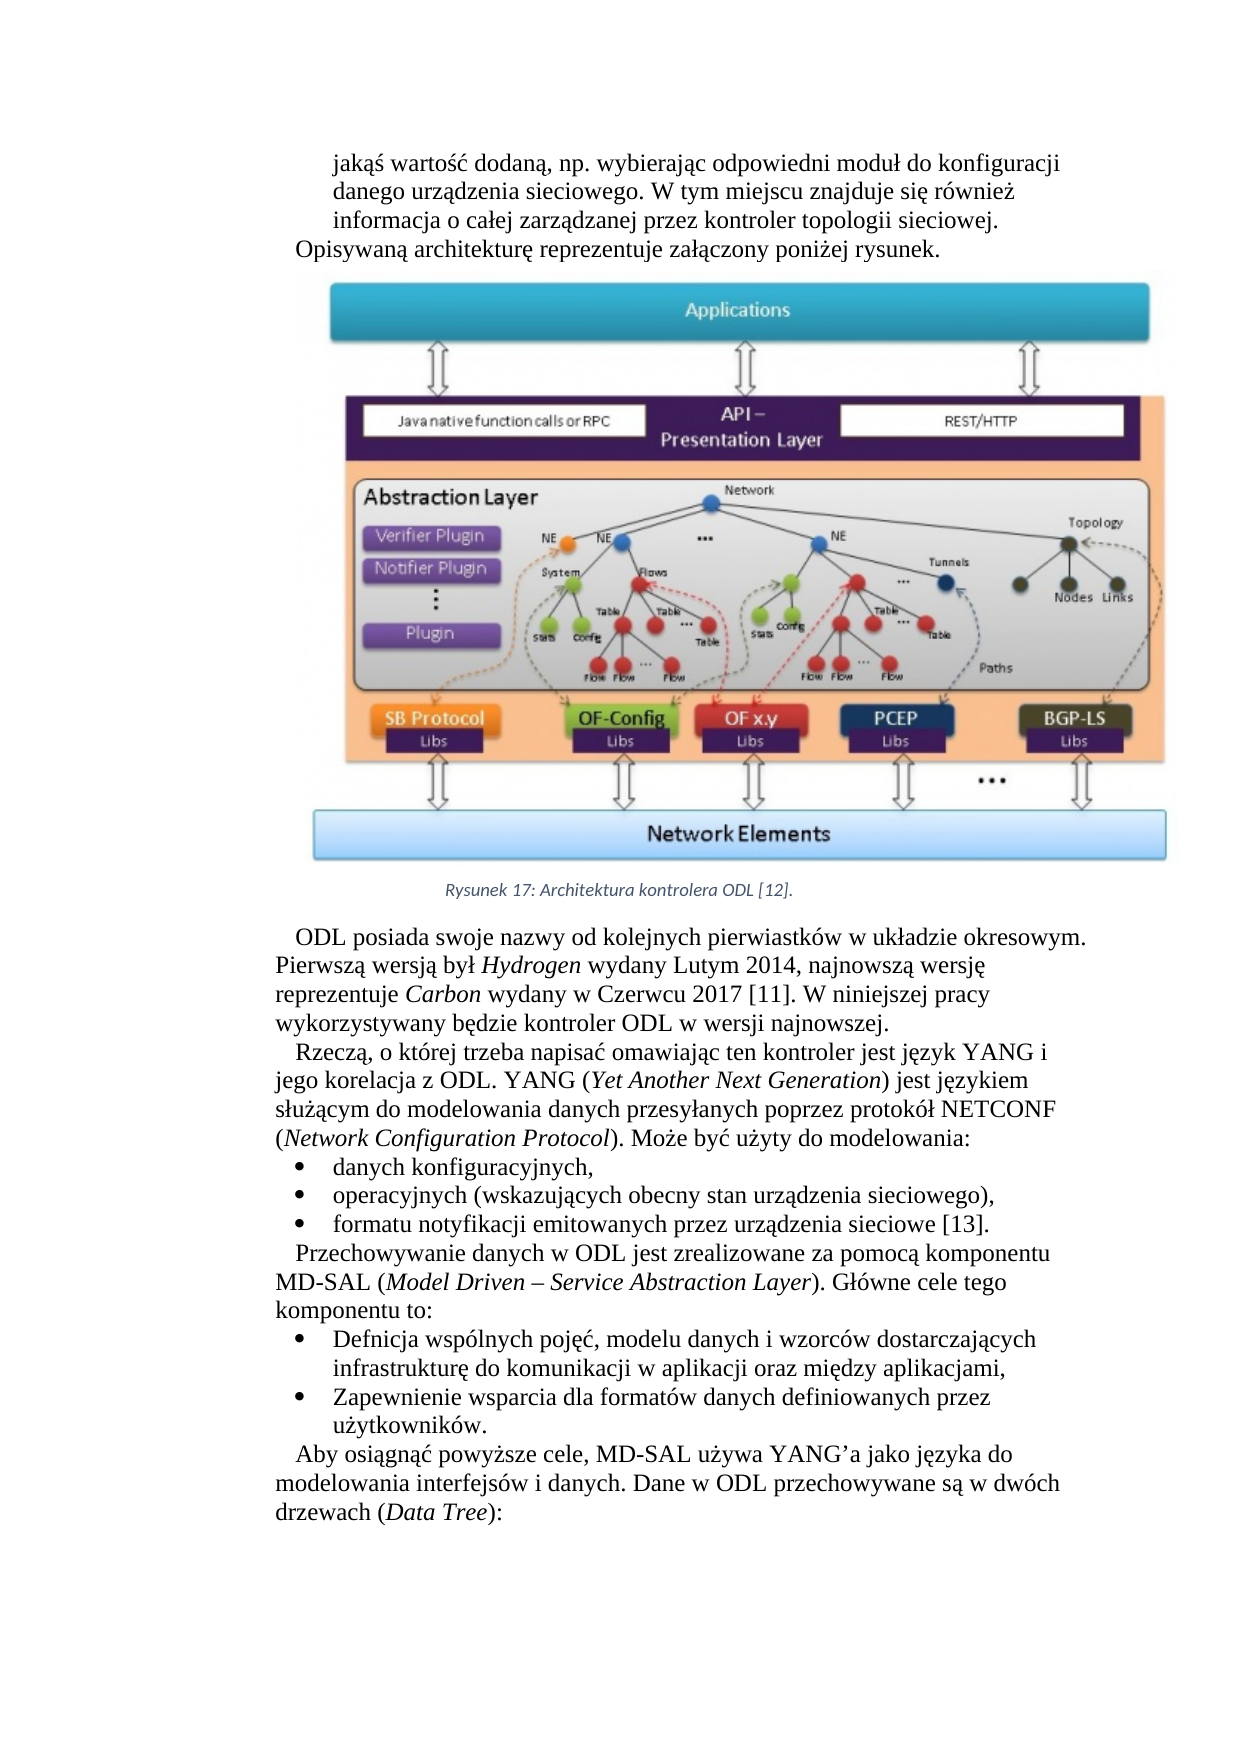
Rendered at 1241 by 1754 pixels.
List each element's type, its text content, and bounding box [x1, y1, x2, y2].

list danych konfiguracyjnych, [295, 1152, 1093, 1180]
list Defnicja wspólnych pojęć, modelu danych i wzorców dostarczających infrastrukturę do komunikacji w aplikacji oraz między aplikacjami, [295, 1324, 1093, 1382]
picture [295, 262, 1198, 878]
text Rzeczą, o której trzeba napisać omawiając ten kontroler jest język YANG i jego korelacja z ODL. YANG (Yet Another Next Generation) jest językiem służącym do modelowania danych przesyłanych poprzez protokół NETCONF (Network Configuration Protocol). Może być użyty do modelowania: [275, 1037, 1093, 1152]
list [295, 148, 1093, 234]
text Opisywaną architekturę reprezentuje załączony poniżej rysunek. [295, 234, 1093, 262]
text Przechowywanie danych w ODL jest zrealizowane za pomocą komponentu MD-SAL (Model Driven – Service Abstraction Layer). Główne cele tego komponentu to: [275, 1238, 1093, 1324]
list operacyjnych (wskazujących obecny stan urządzenia sieciowego), [295, 1180, 1093, 1209]
text Aby osiągnąć powyższe cele, MD-SAL używa YANG’a jako języka do modelowania interfejsów i danych. Dane w ODL przechowywane są w dwóch drzewach (Data Tree): [275, 1439, 1093, 1525]
text ODL posiada swoje nazwy od kolejnych pierwiastków w układzie okresowym. Pierwszą wersją był Hydrogen wydany Lutym 2014, najnowszą wersję reprezentuje Carbon wydany w Czerwcu 2017 [11]. W niniejszej pracy wykorzystywany będzie kontroler ODL w wersji najnowszej. [275, 922, 1093, 1037]
list Zapewnienie wsparcia dla formatów danych definiowanych przez użytkowników. [295, 1382, 1093, 1439]
list formatu notyfikacji emitowanych przez urządzenia sieciowe [13]. [295, 1209, 1093, 1238]
text Rysunek 17: Architektura kontrolera ODL [12]. [148, 878, 1093, 901]
